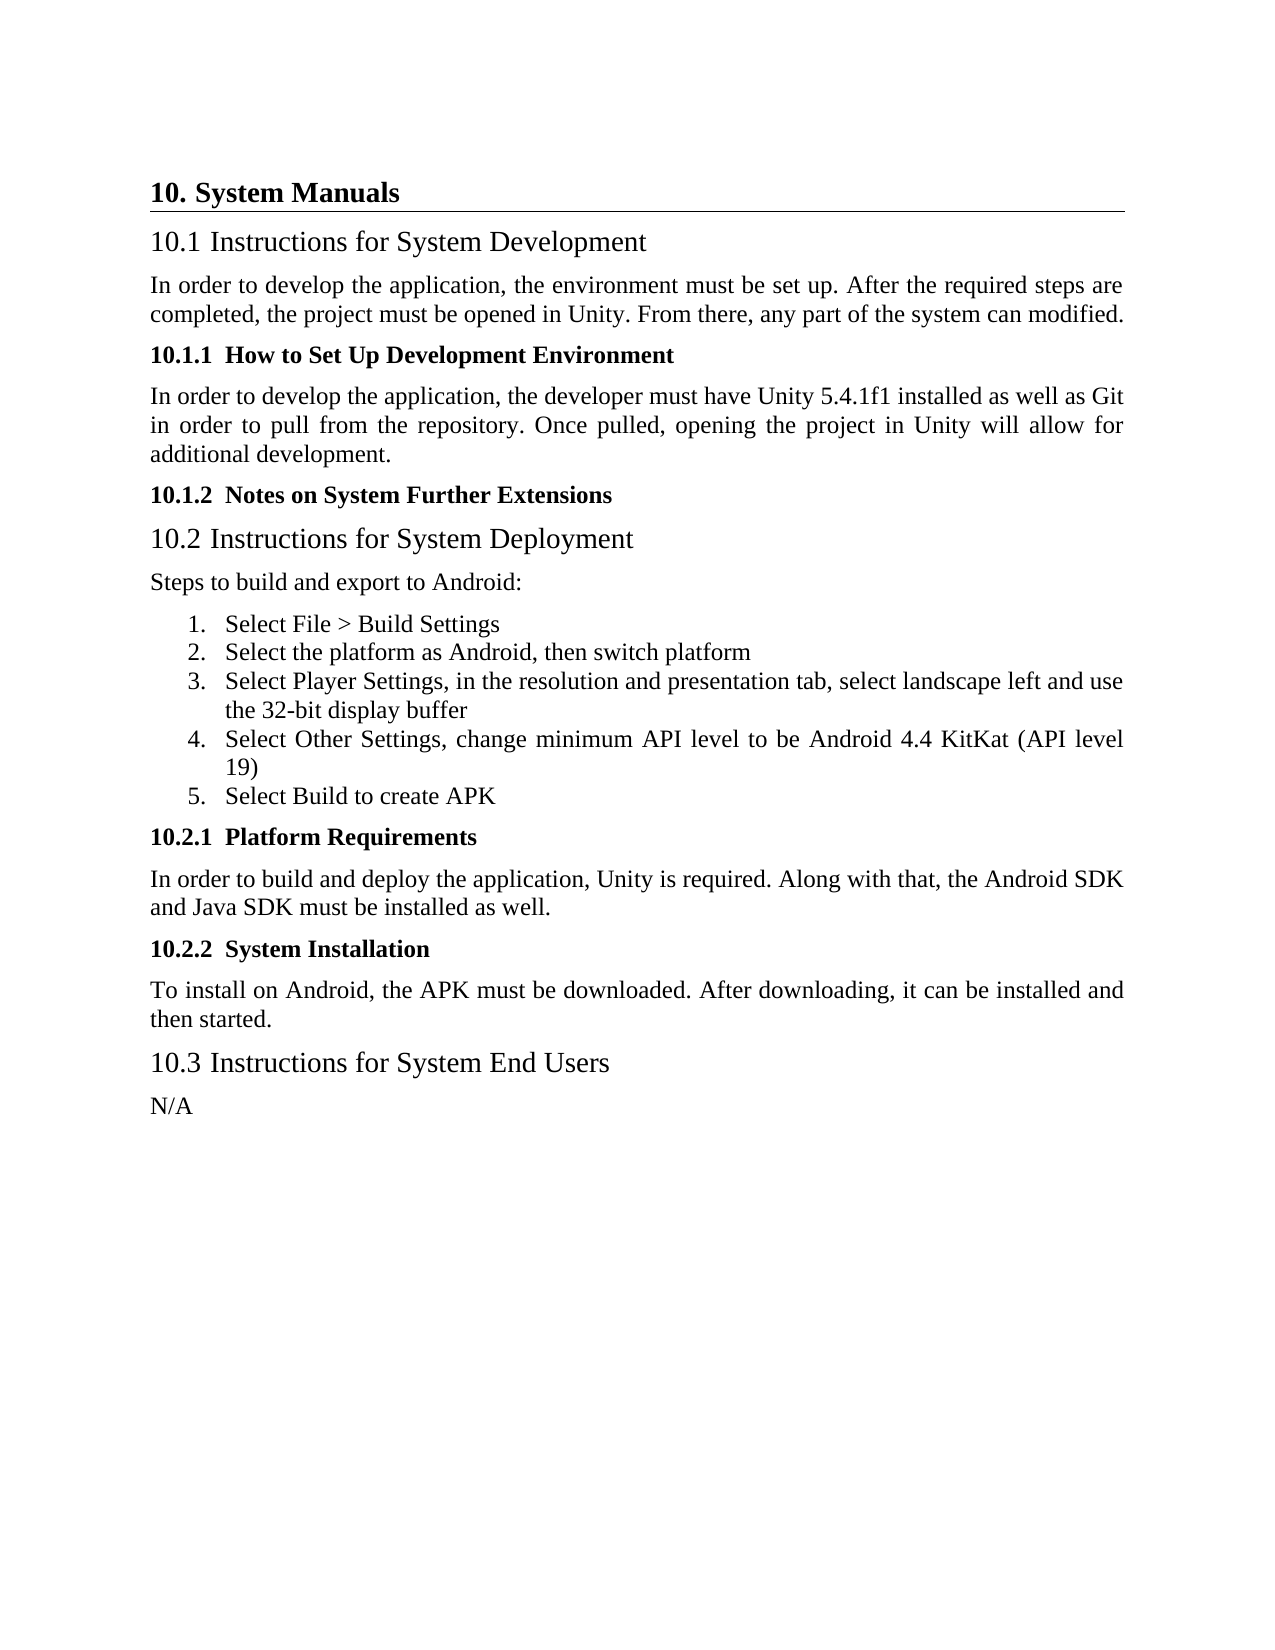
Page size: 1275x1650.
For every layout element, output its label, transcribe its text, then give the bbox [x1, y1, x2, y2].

list Select File > Build Settings [187, 609, 1125, 637]
subtitle How to Set Up Development Environment [150, 340, 1125, 369]
list Select Build to create APK [187, 781, 1125, 810]
subtitle Instructions for System End Users [150, 1045, 1125, 1078]
list Select the platform as Android, then switch platform [187, 637, 1125, 666]
text In order to develop the application, the environment must be set up. After the required steps are completed, the project must be opened in Unity. From there, any part of the system can modified. [150, 270, 1125, 328]
text N/A [150, 1091, 1125, 1120]
text To install on Android, the APK must be downloaded. After downloading, it can be installed and then started. [150, 975, 1125, 1032]
list Select Player Settings, in the resolution and presentation tab, select landscape left and use the 32-bit display buffer [187, 666, 1125, 724]
subtitle Platform Requirements [150, 822, 1125, 851]
text In order to develop the application, the developer must have Unity 5.4.1f1 installed as well as Git in order to pull from the repository. Once pulled, opening the project in Unity will allow for additional development. [150, 381, 1125, 468]
text In order to build and deploy the application, Unity is required. Along with that, the Android SDK and Java SDK must be installed as well. [150, 864, 1125, 921]
subtitle System Installation [150, 934, 1125, 962]
text Steps to build and export to Android: [150, 567, 1125, 596]
subtitle System Manuals [150, 175, 1125, 211]
subtitle Notes on System Further Extensions [150, 480, 1125, 509]
subtitle Instructions for System Deployment [150, 521, 1125, 555]
subtitle Instructions for System Development [150, 224, 1125, 258]
list Select Other Settings, change minimum API level to be Android 4.4 KitKat (API level 19) [187, 724, 1125, 781]
